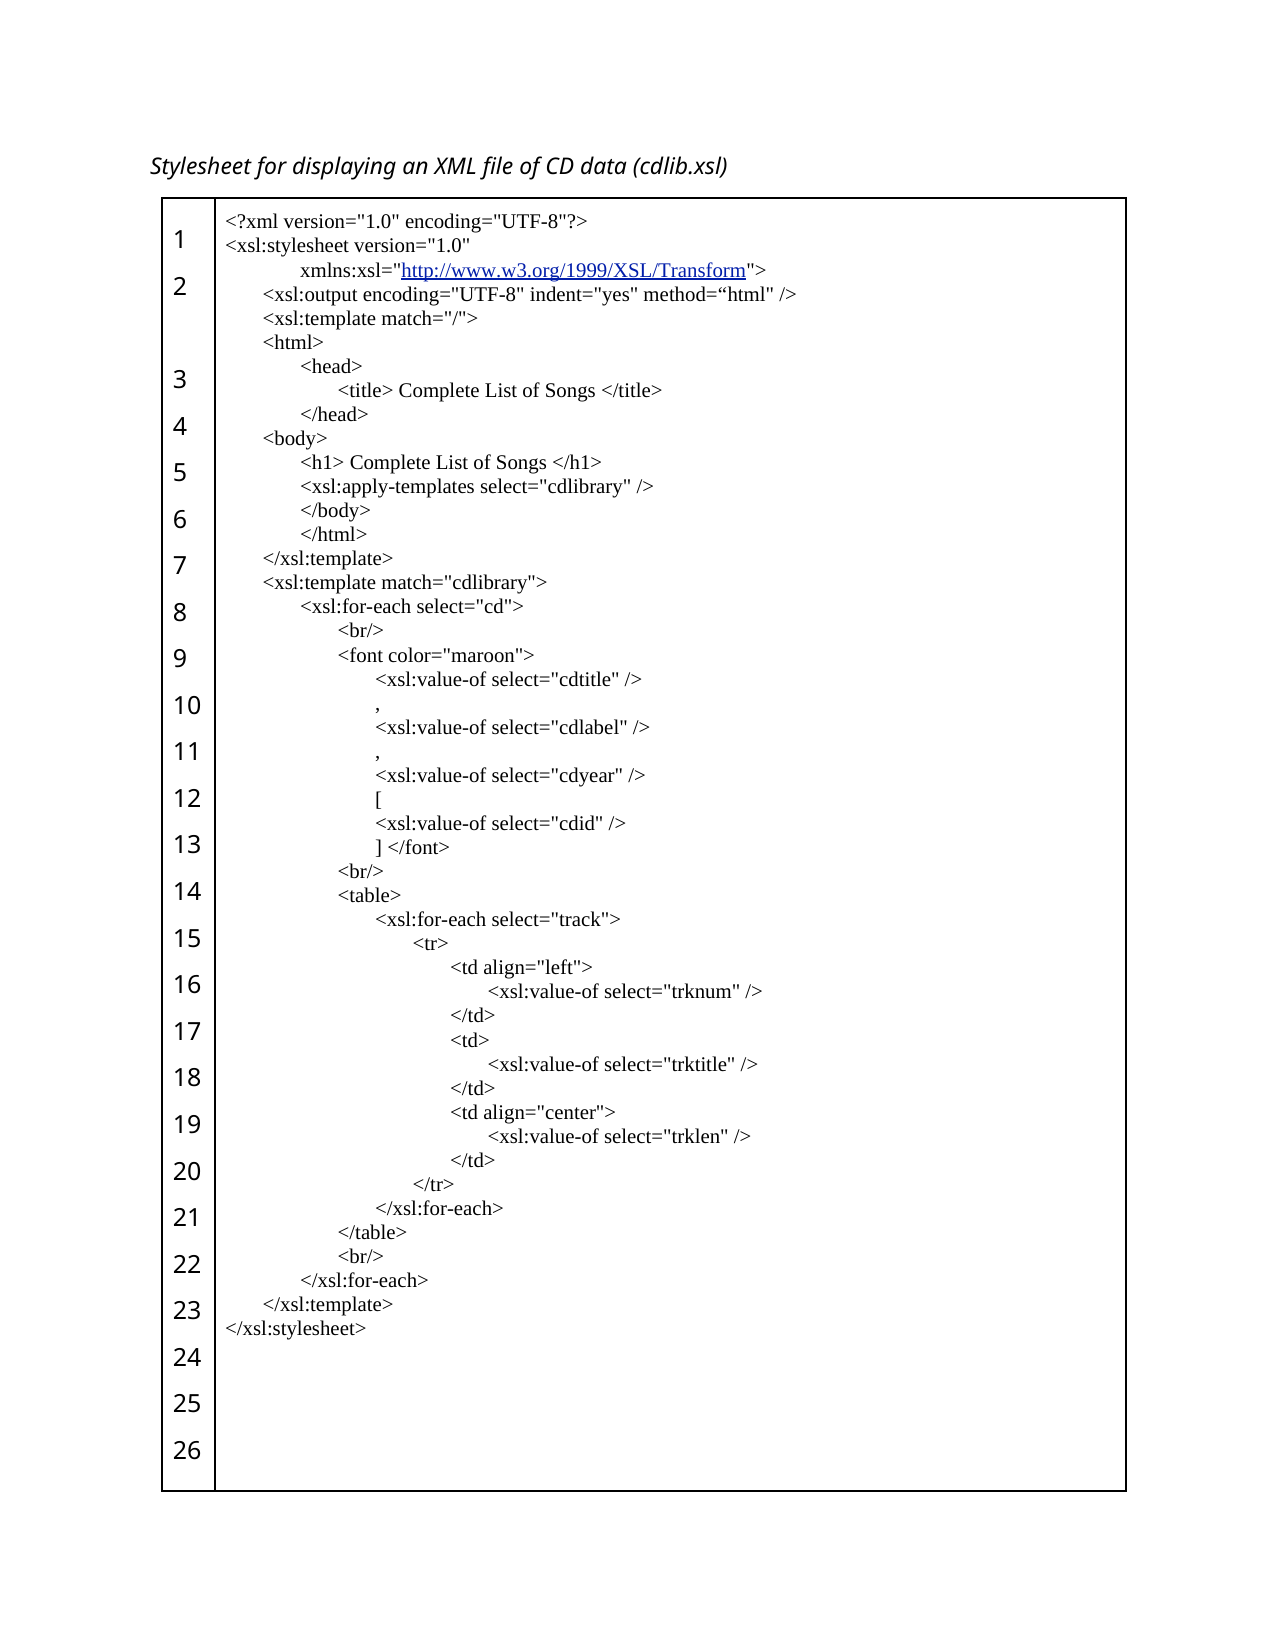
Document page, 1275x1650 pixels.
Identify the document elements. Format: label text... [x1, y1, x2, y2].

text Stylesheet for displaying an XML file of CD data (cdlib.xsl) [150, 150, 1125, 181]
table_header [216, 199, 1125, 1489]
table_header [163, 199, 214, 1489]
